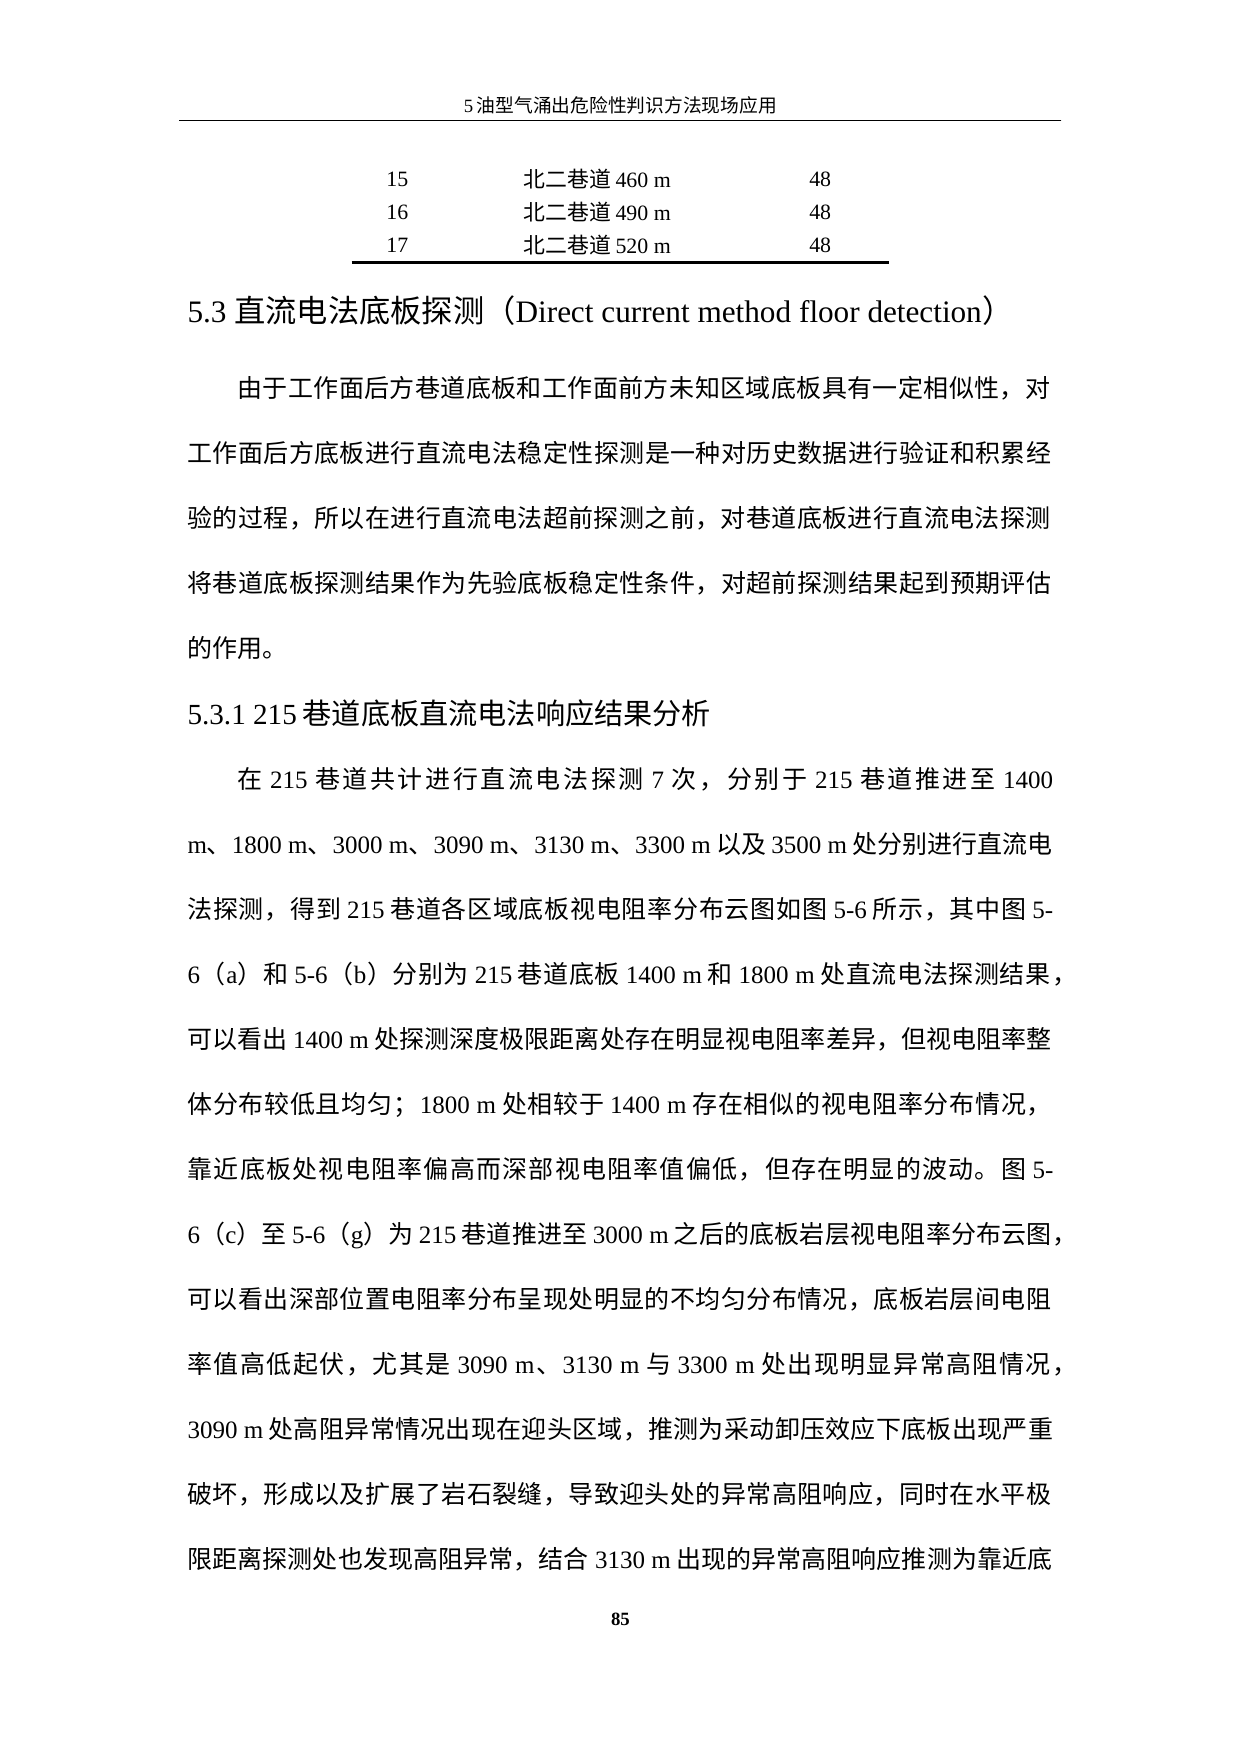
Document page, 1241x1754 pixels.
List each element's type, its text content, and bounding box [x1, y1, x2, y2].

list 215巷道底板直流电法响应结果分析 [187, 691, 1053, 733]
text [187, 746, 1053, 1591]
table_cell 48 [751, 228, 888, 261]
list 直流电法底板探测（Direct current method floor detection） [187, 276, 1053, 341]
table_cell 17 [352, 228, 443, 261]
table_cell 16 [352, 195, 443, 228]
table_cell 15 [352, 162, 443, 194]
text 由于工作面后方巷道底板和工作面前方未知区域底板具有一定相似性，对工作面后方底板进行直流电法稳定性探测是一种对历史数据进行验证和积累经验的过程，所以在进行直流电法超前探测之前，对巷道底板进行直流电法探测，将巷道底板探测结果作为先验底板稳定性条件，对超前探测结果起到预期评估的作用。 [187, 354, 1053, 679]
table_cell 北二巷道460 m [443, 162, 751, 194]
table_cell 48 [751, 195, 888, 228]
table_cell 48 [751, 162, 888, 194]
table_cell 北二巷道520 m [443, 228, 751, 261]
table_cell 北二巷道490 m [443, 195, 751, 228]
